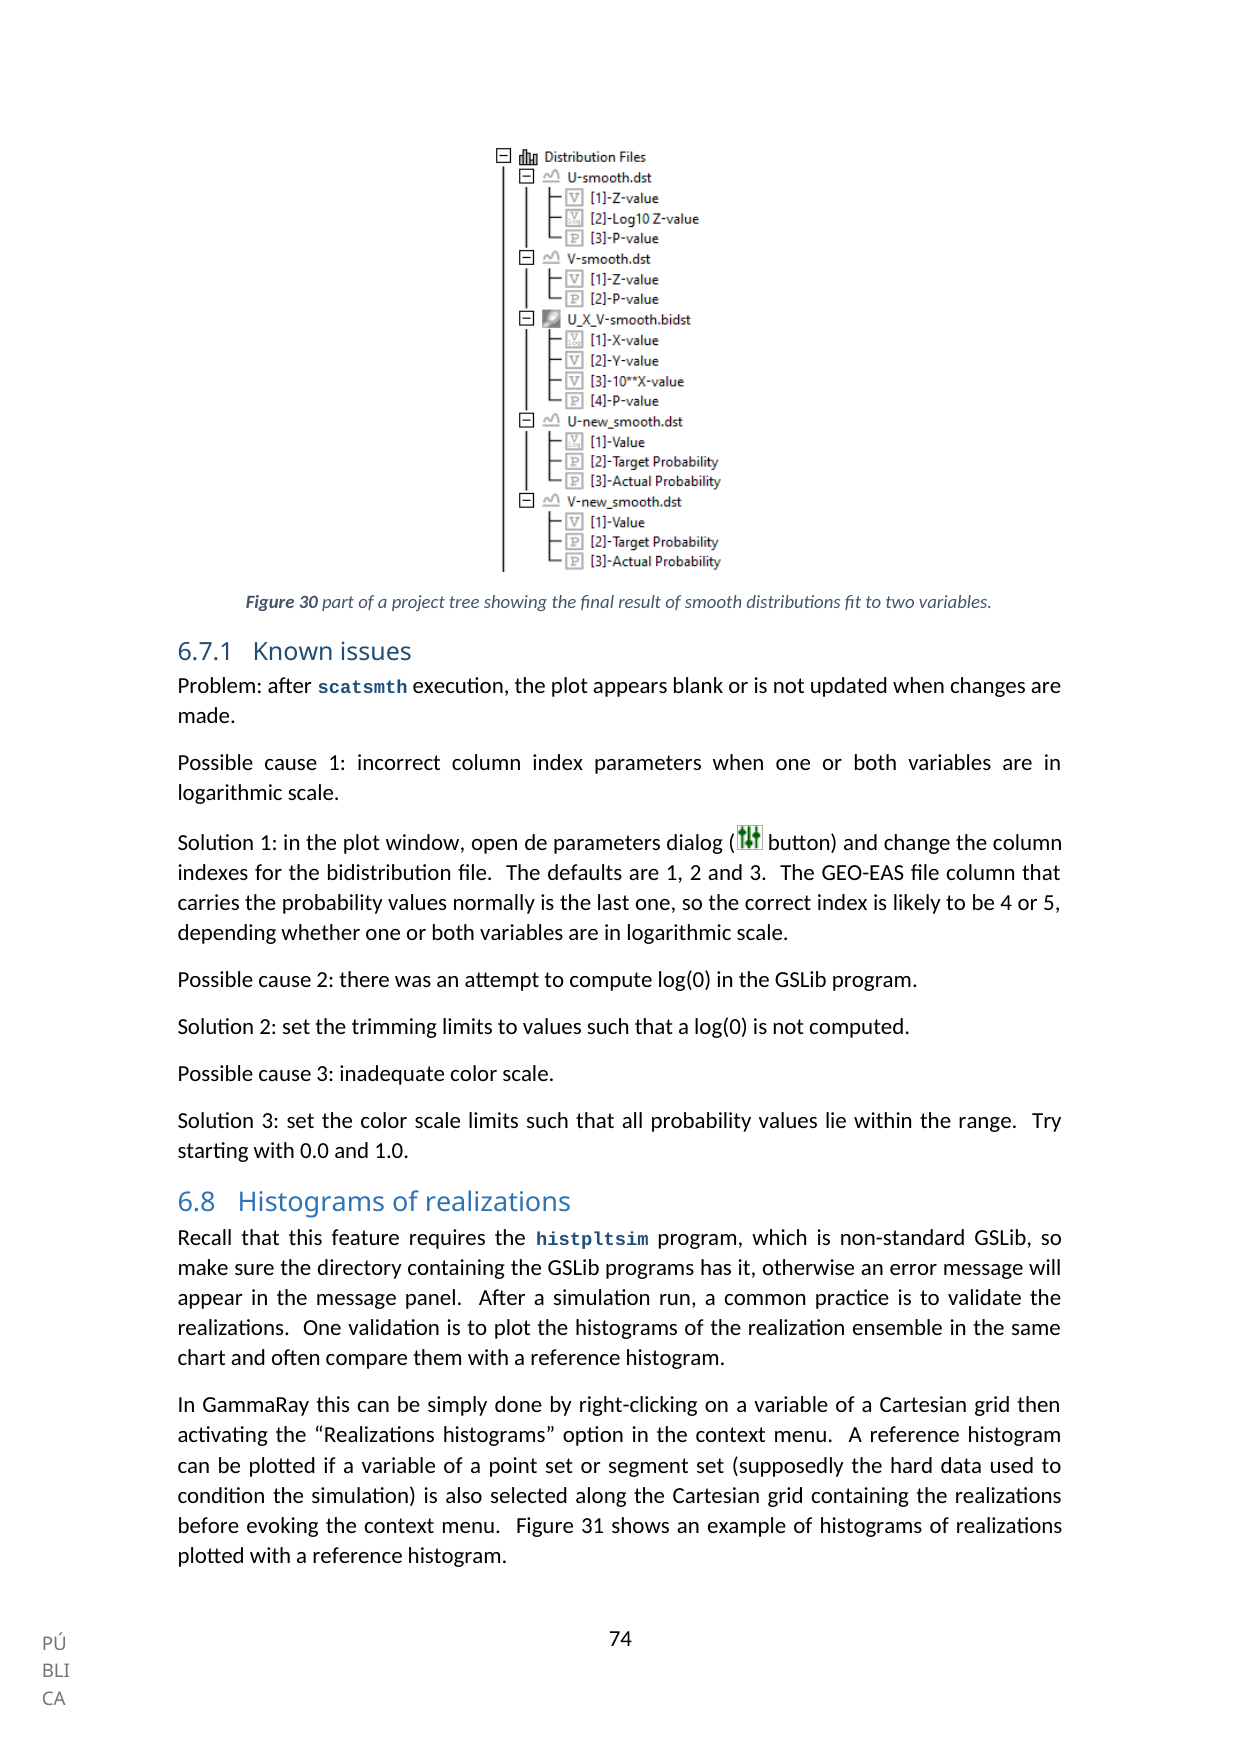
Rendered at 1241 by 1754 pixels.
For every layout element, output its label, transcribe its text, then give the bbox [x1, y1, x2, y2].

text Figure 30 part of a project tree showing the final result of smooth distributions fit to two variables. [177, 590, 1063, 613]
picture [738, 826, 762, 849]
picture [495, 147, 745, 572]
text Possible cause 3: inadequate color scale. [177, 1059, 1063, 1087]
text Solution 1: in the plot window, open de parameters dialog ( button) and change the column indexes for the bidistribution file. The defaults are 1, 2 and 3. The GEO-EAS file column that carries the probability values normally is the last one, so the correct index is likely to be 4 or 5, depending whether one or both variables are in logarithmic scale. [177, 825, 1063, 946]
text Recall that this feature requires the histpltsim program, which is non-standard GSLib, so make sure the directory containing the GSLib programs has it, otherwise an error message will appear in the message panel. After a simulation run, a common practice is to validate the realizations. One validation is to plot the histograms of the realization ensemble in the same chart and often compare them with a reference histogram. [177, 1223, 1063, 1372]
text Possible cause 2: there was an attempt to compute log(0) in the GSLib program. [177, 965, 1063, 993]
subtitle Histograms of realizations [177, 1183, 1063, 1220]
text Solution 2: set the trimming limits to values such that a log(0) is not computed. [177, 1012, 1063, 1040]
text Problem: after scatsmth execution, the plot appears blank or is not updated when changes are made. [177, 671, 1063, 729]
subtitle Known issues [177, 634, 1063, 668]
text In GammaRay this can be simply done by right-clicking on a variable of a Cartesian grid then activating the “Realizations histograms” option in the context menu. A reference histogram can be plotted if a variable of a point set or segment set (supposedly the hard data used to condition the simulation) is also selected along the Cartesian grid containing the realizations before evoking the context menu. Figure 31 shows an example of histograms of realizations plotted with a reference histogram. [177, 1390, 1063, 1569]
text Possible cause 1: incorrect column index parameters when one or both variables are in logarithmic scale. [177, 748, 1063, 806]
text Solution 3: set the color scale limits such that all probability values lie within the range. Try starting with 0.0 and 1.0. [177, 1106, 1063, 1164]
